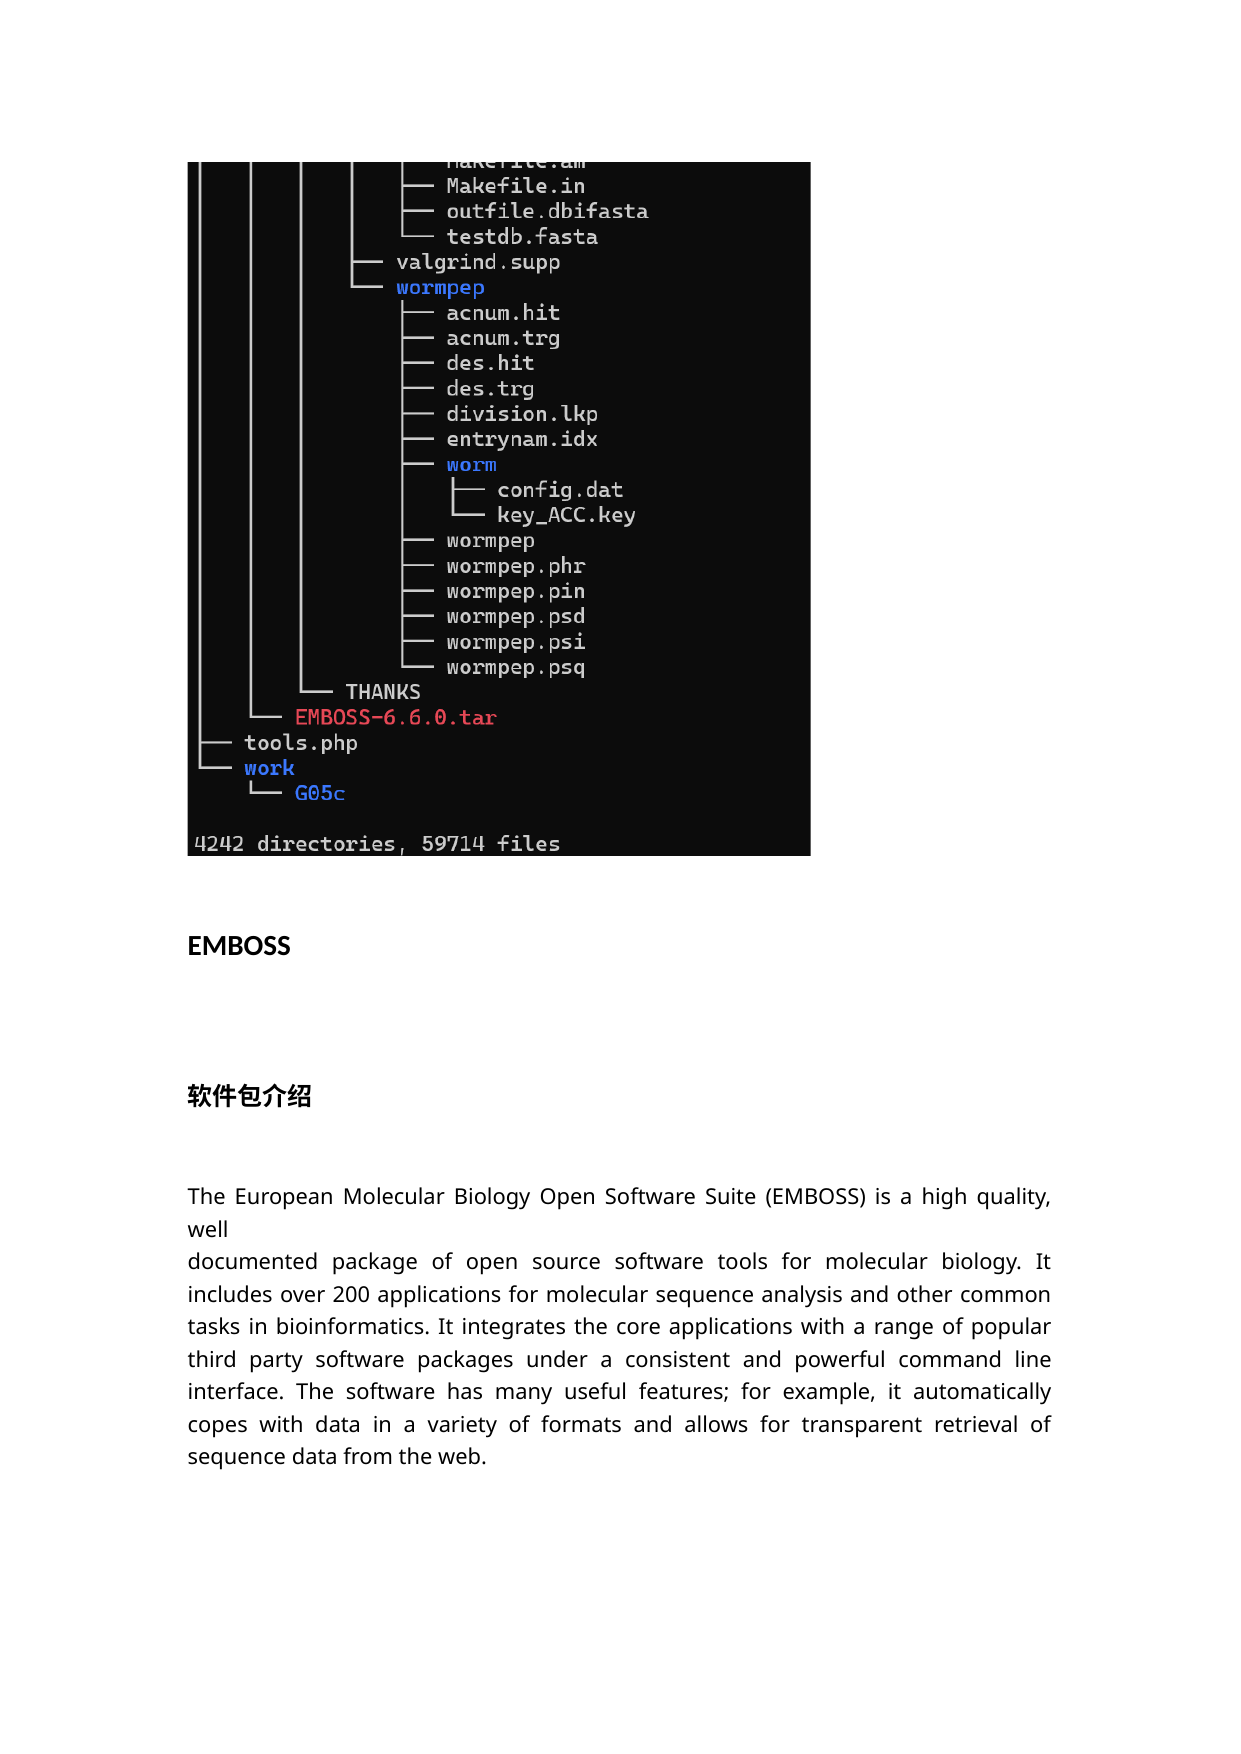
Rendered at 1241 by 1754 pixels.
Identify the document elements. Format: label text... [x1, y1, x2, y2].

subtitle EMBOSS [187, 912, 1053, 977]
text documented package of open source software tools for molecular biology. It includes over 200 applications for molecular sequence analysis and other common tasks in bioinformatics. It integrates the core applications with a range of popular third party software packages under a consistent and powerful command line interface. The software has many useful features; for example, it automatically copes with data in a variety of formats and allows for transparent retrieval of sequence data from the web. [187, 1245, 1053, 1472]
picture [187, 162, 811, 856]
subtitle 软件包介绍 [187, 1062, 1053, 1127]
text The European Molecular Biology Open Software Suite (EMBOSS) is a high quality, well [187, 1180, 1053, 1245]
